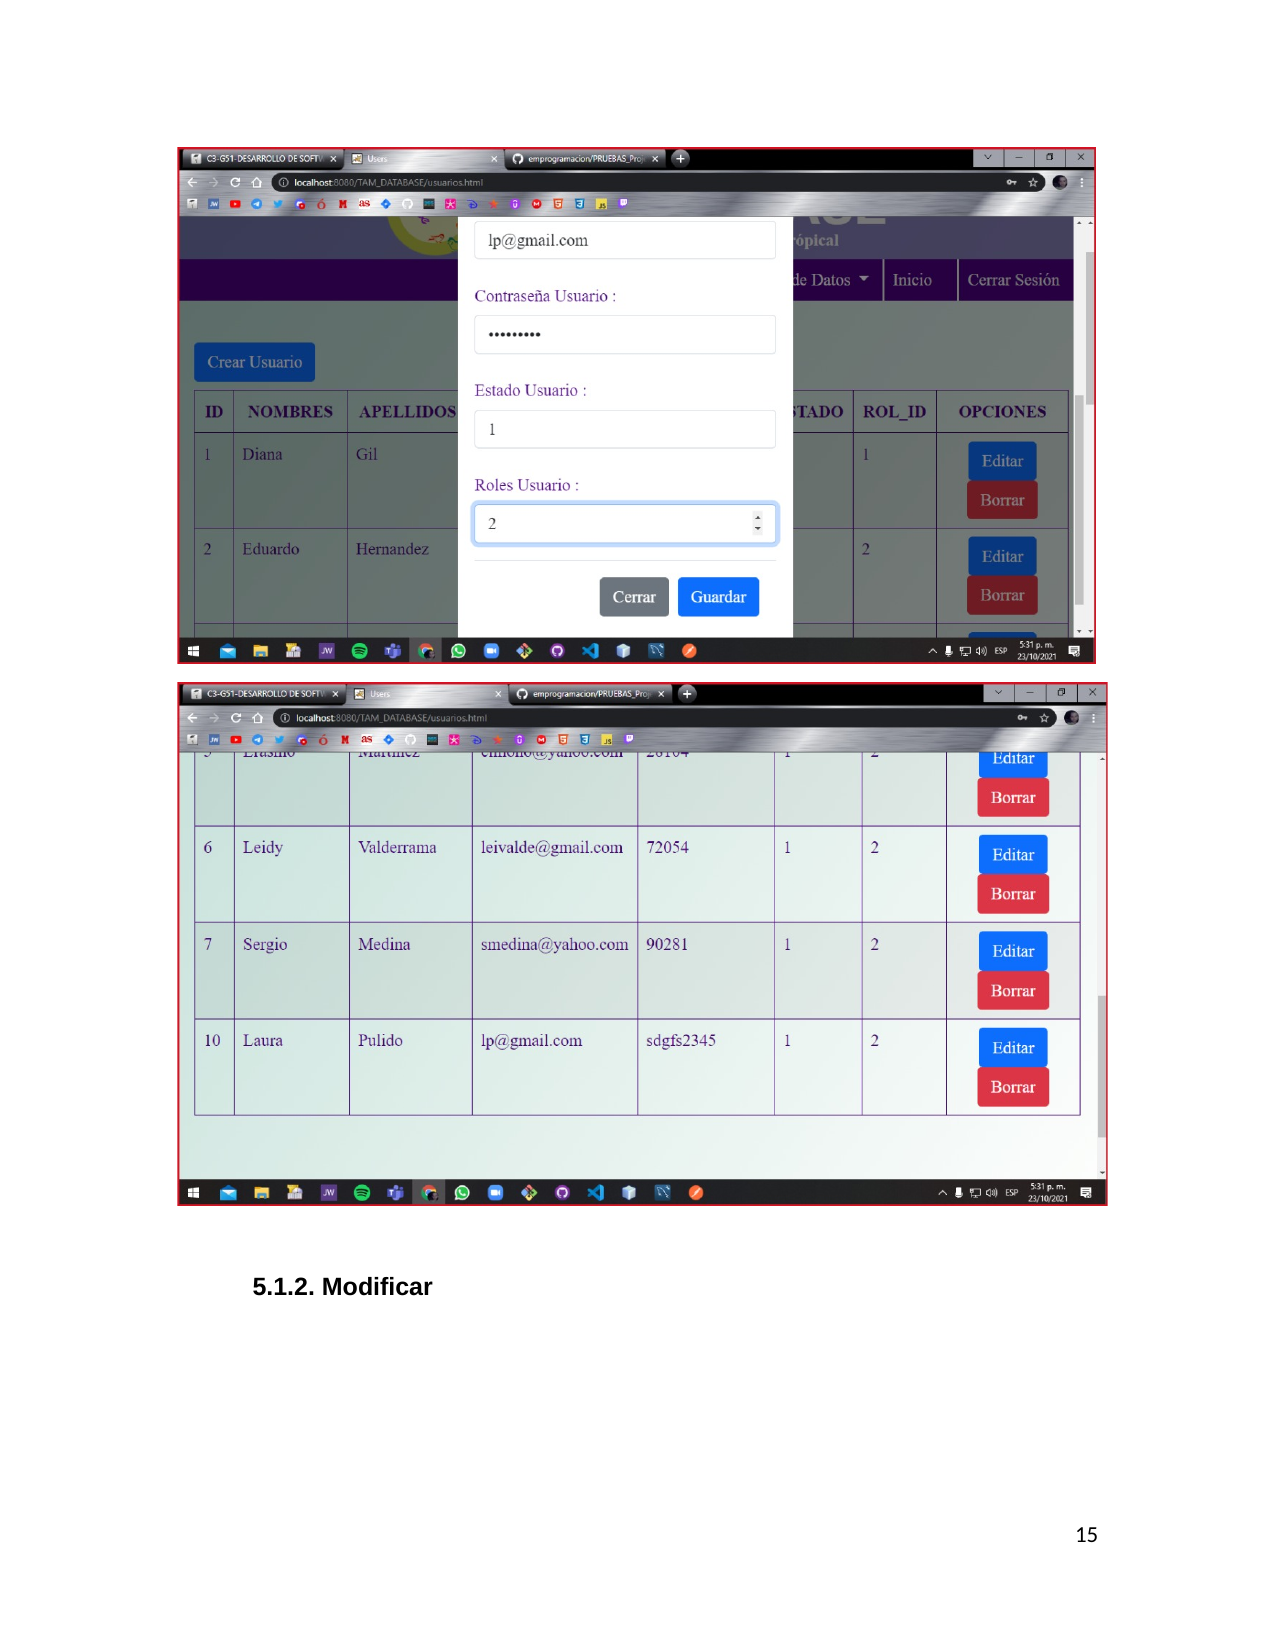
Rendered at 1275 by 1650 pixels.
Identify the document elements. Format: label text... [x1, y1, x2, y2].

picture [177, 147, 1096, 664]
picture [177, 682, 1108, 1206]
text 5.1.2. Modificar [252, 1272, 1098, 1301]
